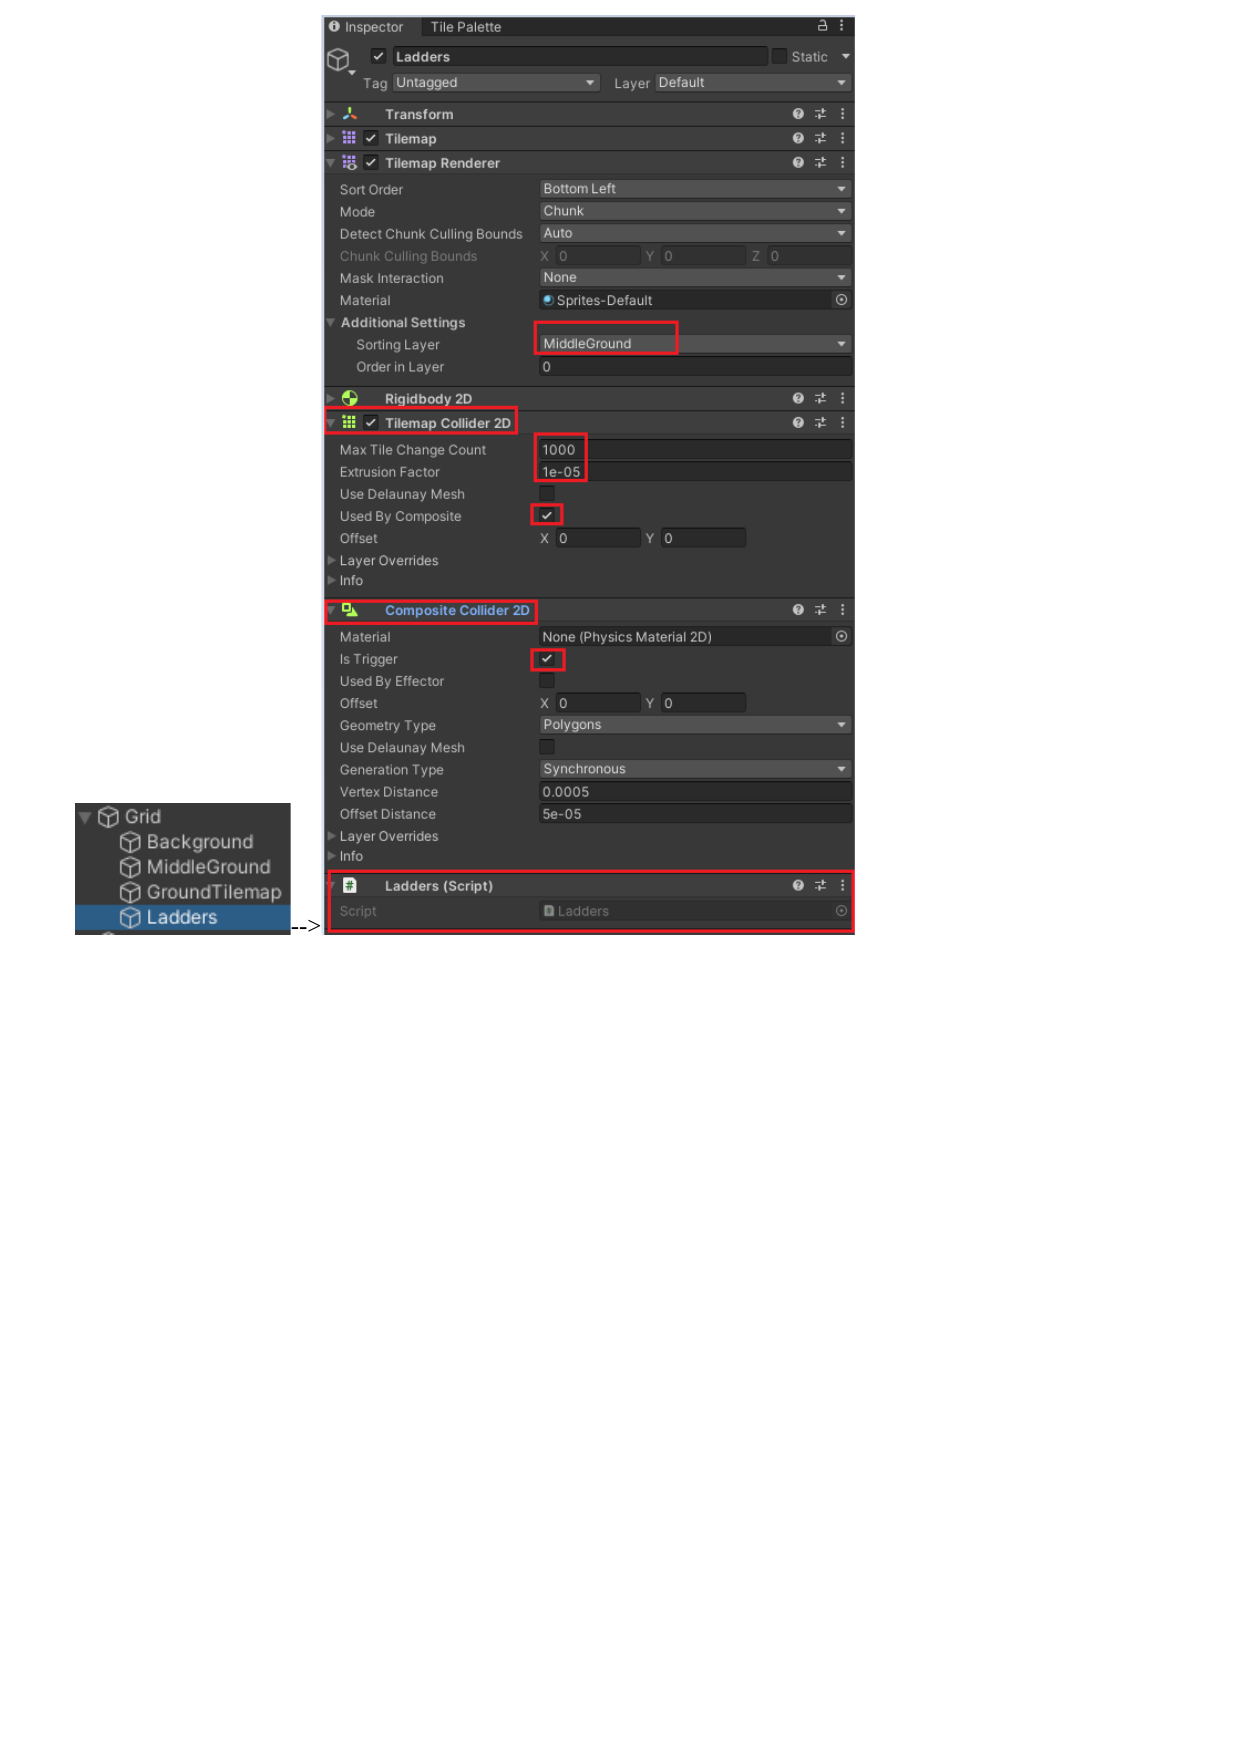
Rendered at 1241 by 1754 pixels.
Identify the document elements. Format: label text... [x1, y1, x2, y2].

picture [321, 15, 856, 935]
picture [75, 803, 291, 935]
